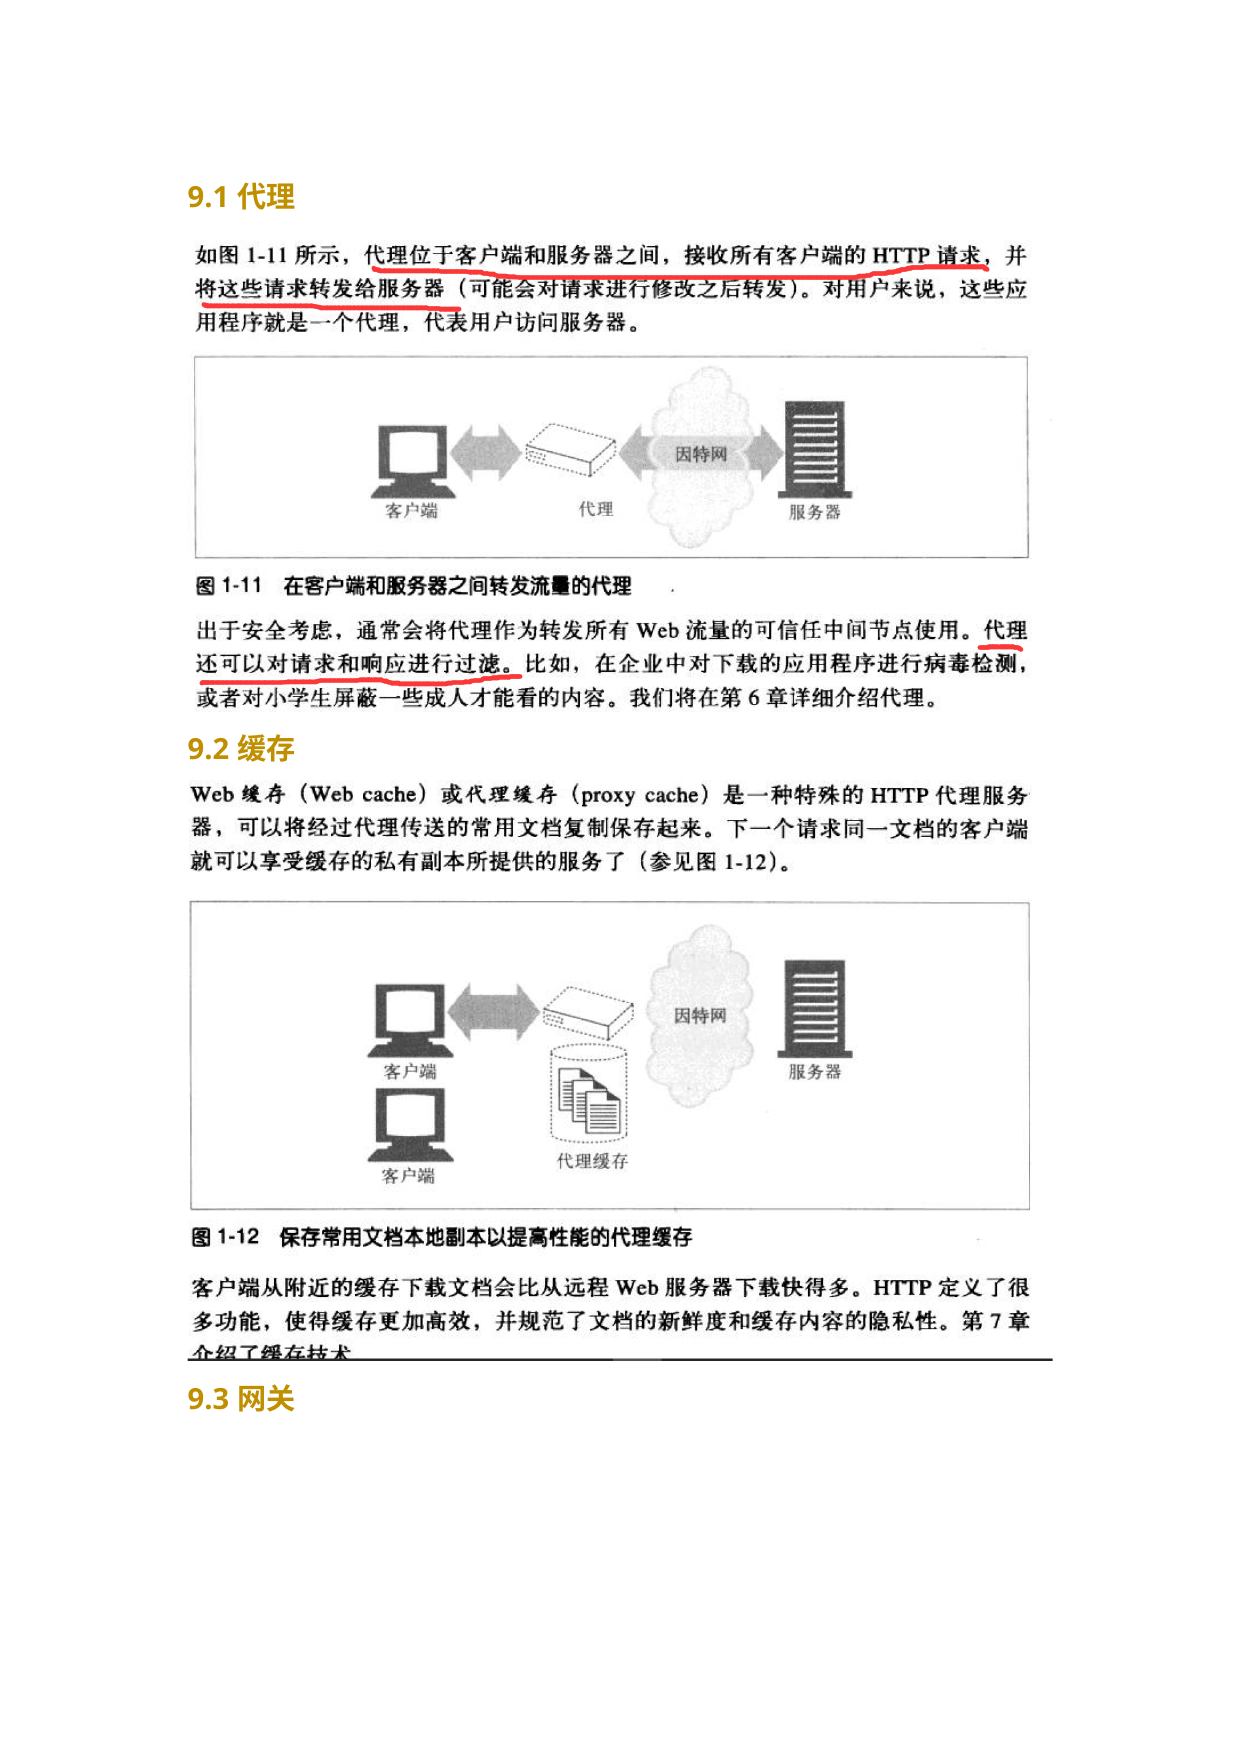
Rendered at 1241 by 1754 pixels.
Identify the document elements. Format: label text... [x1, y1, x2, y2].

text 9.2 缓存 [187, 714, 1053, 779]
text 9.3 网关 [187, 1364, 1053, 1429]
picture [187, 227, 1053, 712]
text 9.1 代理 [187, 162, 1053, 227]
picture [187, 779, 1053, 1361]
